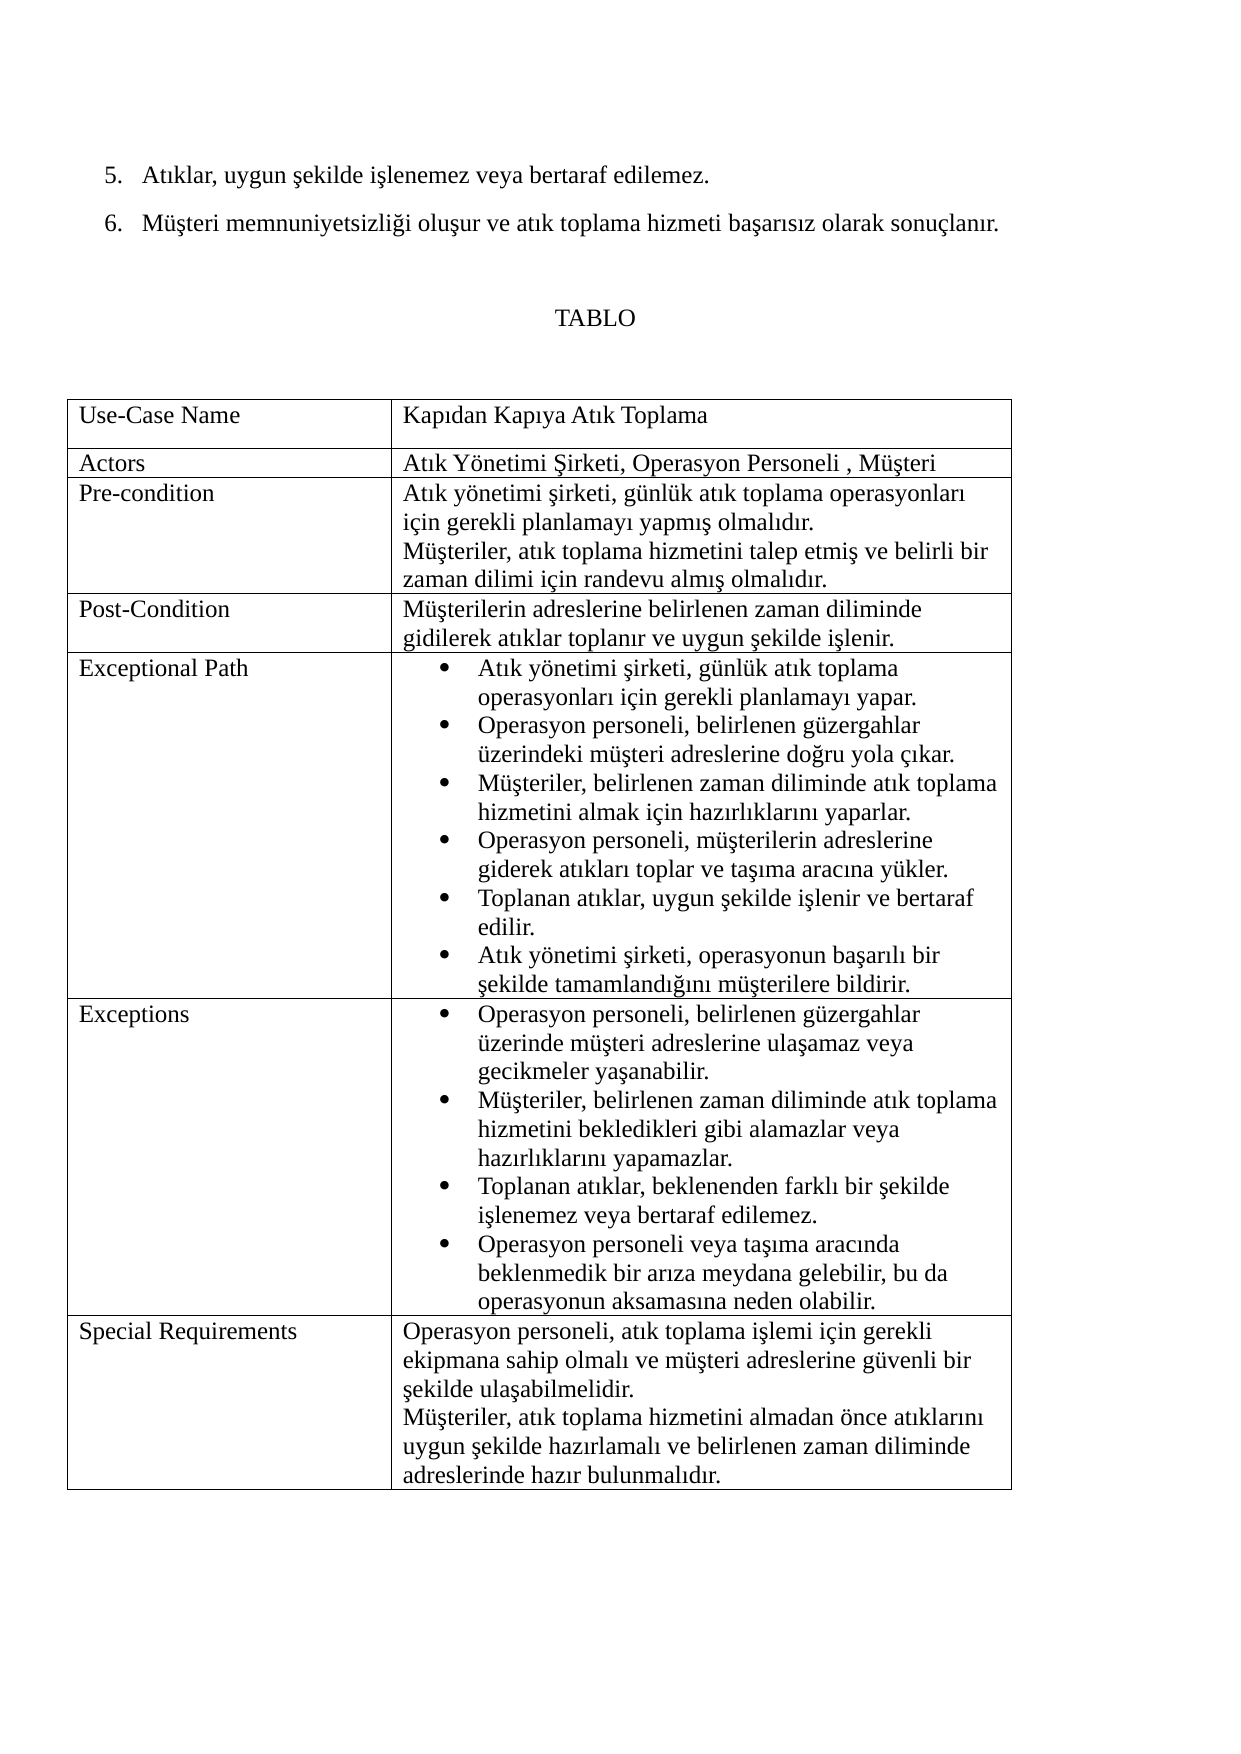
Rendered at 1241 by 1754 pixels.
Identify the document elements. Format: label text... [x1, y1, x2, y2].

table_cell Actors [68, 449, 391, 477]
table_cell Atık yönetimi şirketi, günlük atık toplama operasyonları için gerekli planlamayı yapar. Operasyon personeli, belirlenen güzergahlar üzerindeki müşteri adreslerine doğru yola çıkar. Müşteriler, belirlenen zaman diliminde atık toplama hizmetini almak için hazırlıklarını yaparlar. Operasyon personeli, müşterilerin adreslerine giderek atıkları toplar ve taşıma aracına yükler. Toplanan atıklar, uygun şekilde işlenir ve bertaraf edilir. Atık yönetimi şirketi, operasyonun başarılı bir şekilde tamamlandığını müşterilere bildirir. [392, 653, 1011, 998]
table_cell Atık yönetimi şirketi, günlük atık toplama operasyonları için gerekli planlamayı yapmış olmalıdır. Müşteriler, atık toplama hizmetini talep etmiş ve belirli bir zaman dilimi için randevu almış olmalıdır. [392, 478, 1011, 593]
table_cell Atık Yönetimi Şirketi, Operasyon Personeli , Müşteri [392, 449, 1011, 477]
table_cell Operasyon personeli, atık toplama işlemi için gerekli ekipmana sahip olmalı ve müşteri adreslerine güvenli bir şekilde ulaşabilmelidir. Müşteriler, atık toplama hizmetini almadan önce atıklarını uygun şekilde hazırlamalı ve belirlenen zaman diliminde adreslerinde hazır bulunmalıdır. [392, 1316, 1011, 1489]
list Atıklar, uygun şekilde işlenemez veya bertaraf edilemez. [104, 160, 1123, 189]
table_cell Operasyon personeli, belirlenen güzergahlar üzerinde müşteri adreslerine ulaşamaz veya gecikmeler yaşanabilir. Müşteriler, belirlenen zaman diliminde atık toplama hizmetini bekledikleri gibi alamazlar veya hazırlıklarını yapamazlar. Toplanan atıklar, beklenenden farklı bir şekilde işlenemez veya bertaraf edilemez. Operasyon personeli veya taşıma aracında beklenmedik bir arıza meydana gelebilir, bu da operasyonun aksamasına neden olabilir. [392, 999, 1011, 1315]
table_cell Pre-condition [68, 478, 391, 593]
text TABLO [67, 303, 1123, 332]
table_header Use-Case Name [68, 400, 391, 447]
table_cell Exceptions [68, 999, 391, 1315]
table_header Kapıdan Kapıya Atık Toplama [392, 400, 1011, 447]
list Müşteri memnuniyetsizliği oluşur ve atık toplama hizmeti başarısız olarak sonuçlanır. [104, 208, 1123, 237]
table_cell Special Requirements [68, 1316, 391, 1489]
table_cell Müşterilerin adreslerine belirlenen zaman diliminde gidilerek atıklar toplanır ve uygun şekilde işlenir. [392, 594, 1011, 652]
table_cell Post-Condition [68, 594, 391, 652]
table_cell Exceptional Path [68, 653, 391, 998]
